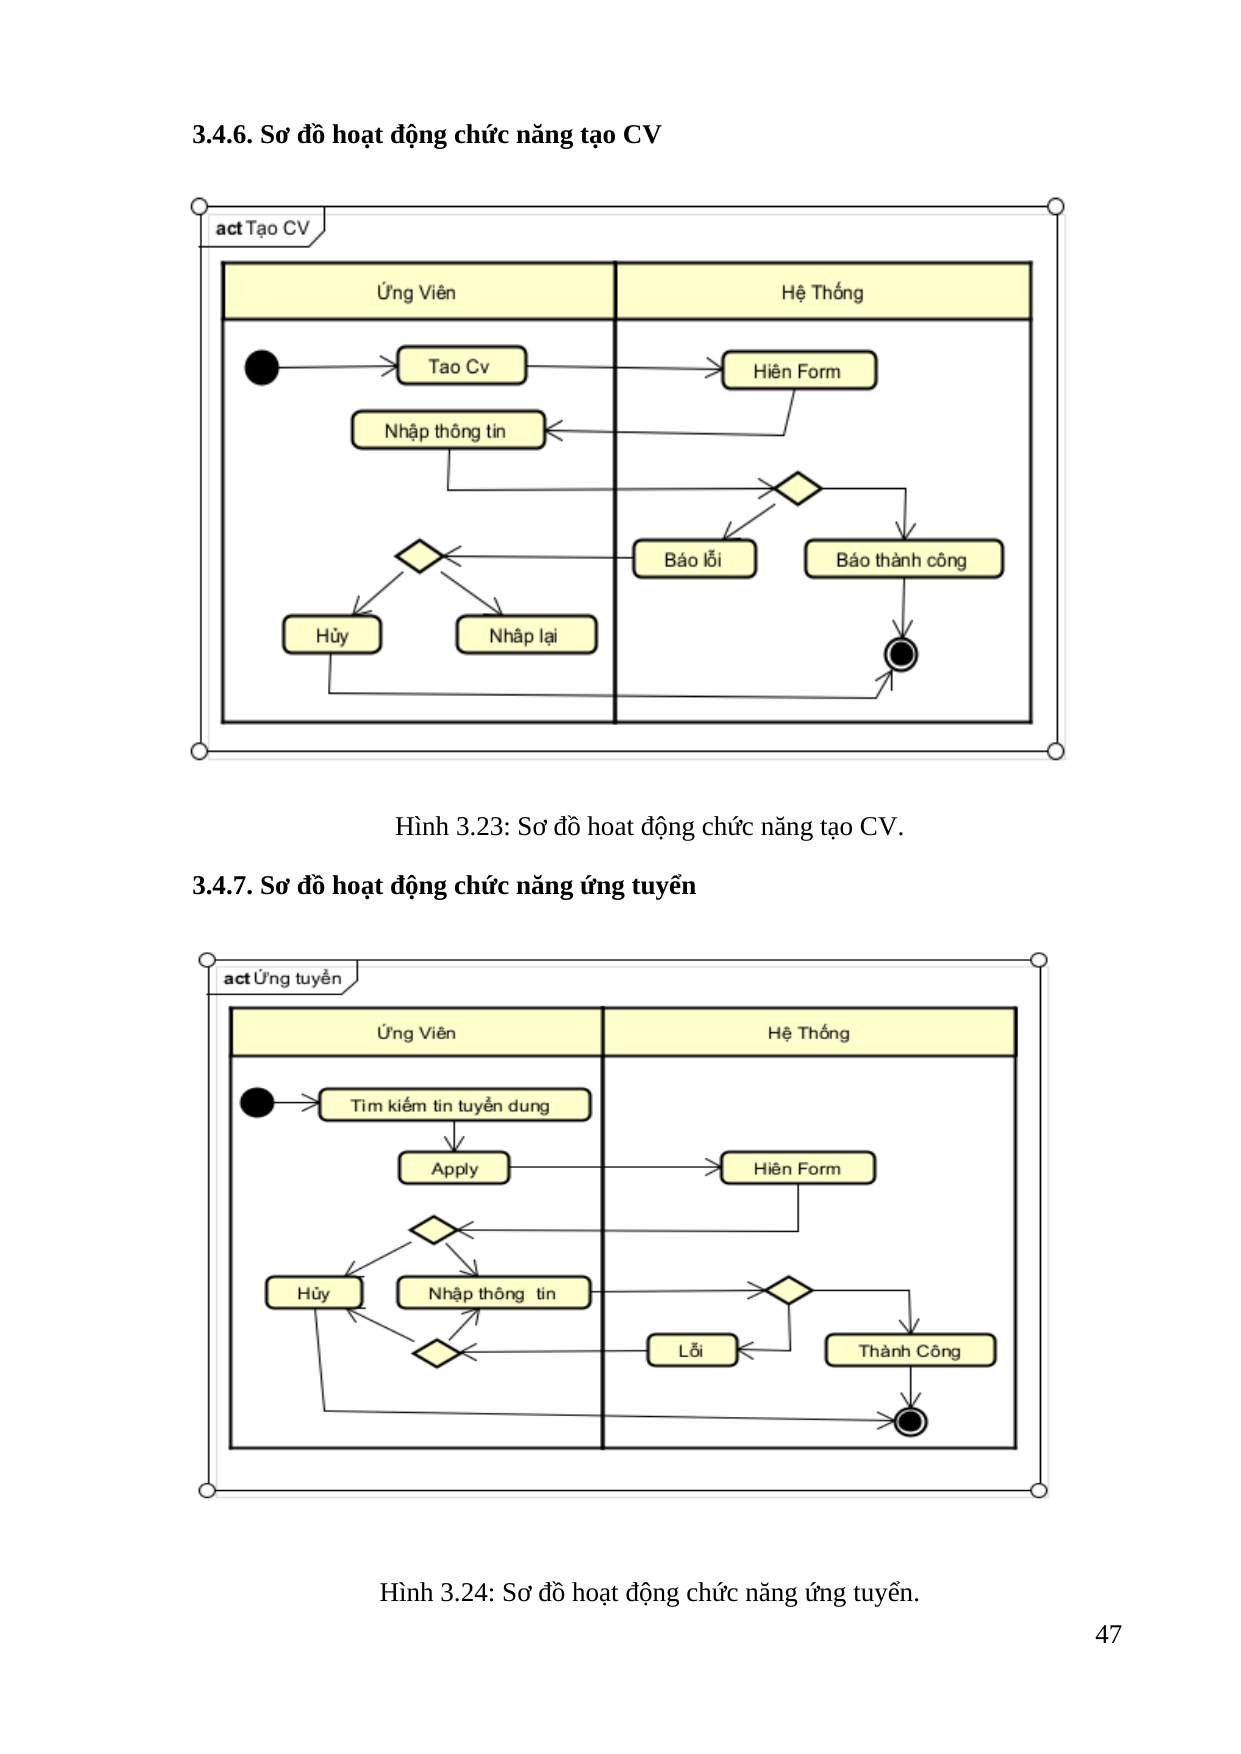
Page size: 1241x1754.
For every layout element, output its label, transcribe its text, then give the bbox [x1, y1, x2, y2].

subtitle Sơ đồ hoạt động chức năng ứng tuyển [192, 869, 1122, 901]
subtitle Sơ đồ hoạt động chức năng tạo CV [192, 118, 1122, 149]
picture [177, 928, 1090, 1549]
picture [177, 177, 1085, 783]
